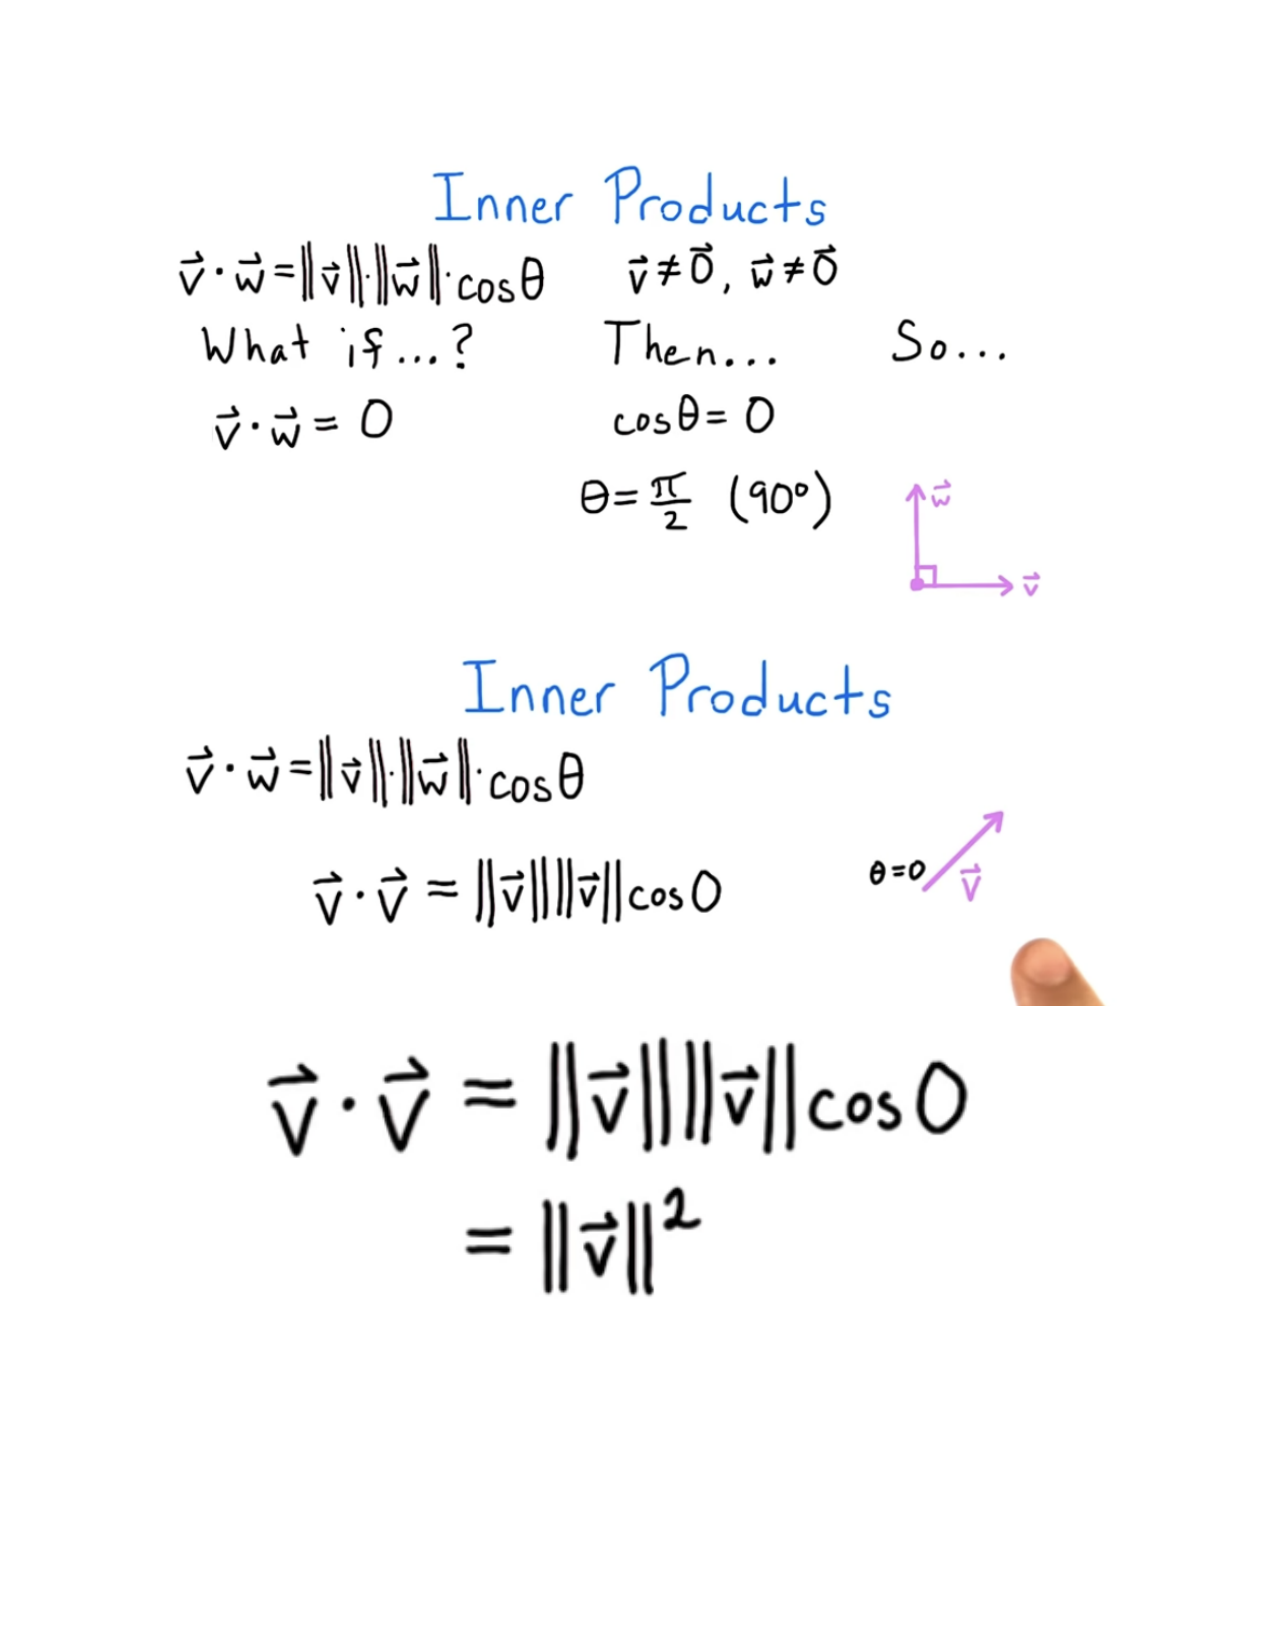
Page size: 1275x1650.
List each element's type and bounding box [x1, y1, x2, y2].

picture [150, 150, 1125, 1346]
